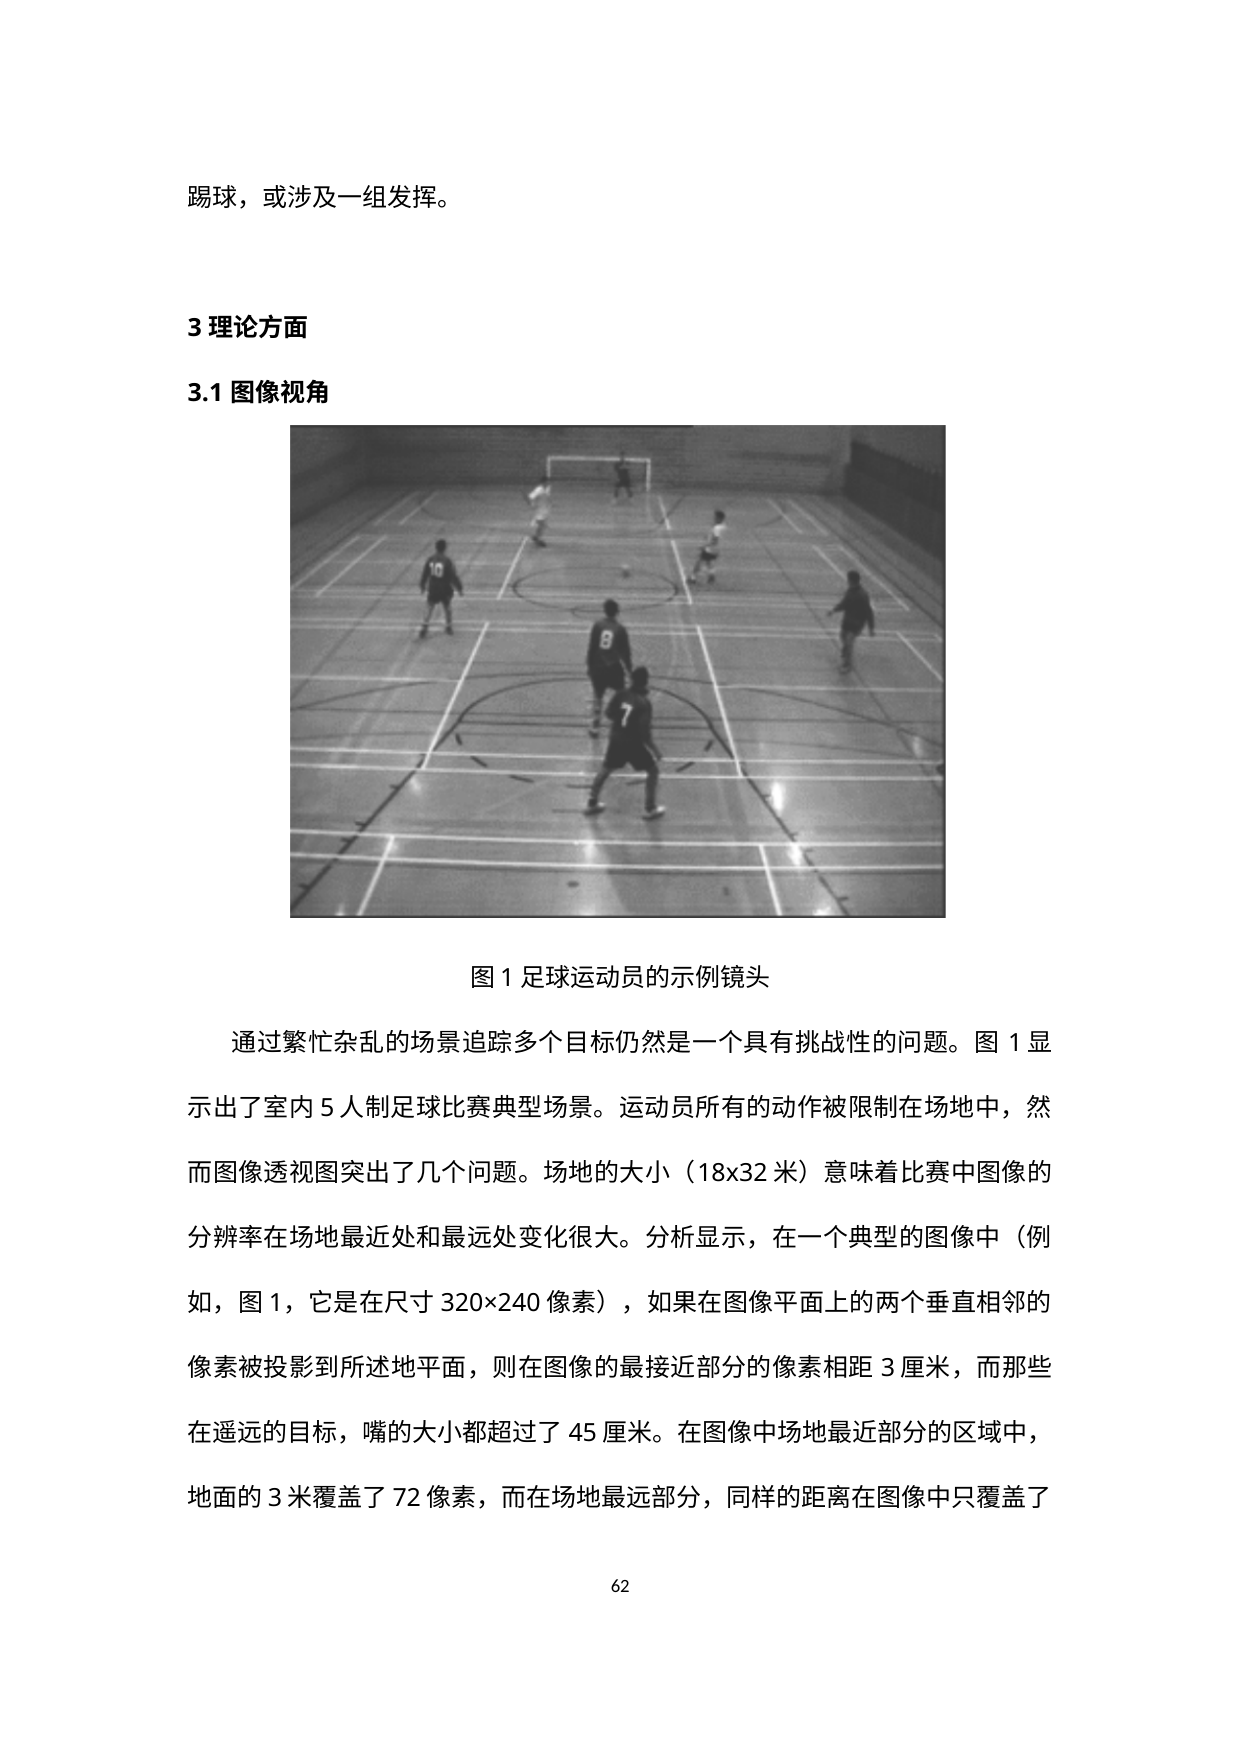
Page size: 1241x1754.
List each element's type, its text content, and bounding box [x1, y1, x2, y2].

text 3.1 图像视角 [187, 358, 1053, 423]
picture [287, 423, 953, 918]
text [187, 163, 1053, 228]
text 3 理论方面 [187, 293, 1053, 358]
text 图1 足球运动员的示例镜头 [187, 943, 1053, 1008]
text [187, 1008, 1053, 1528]
